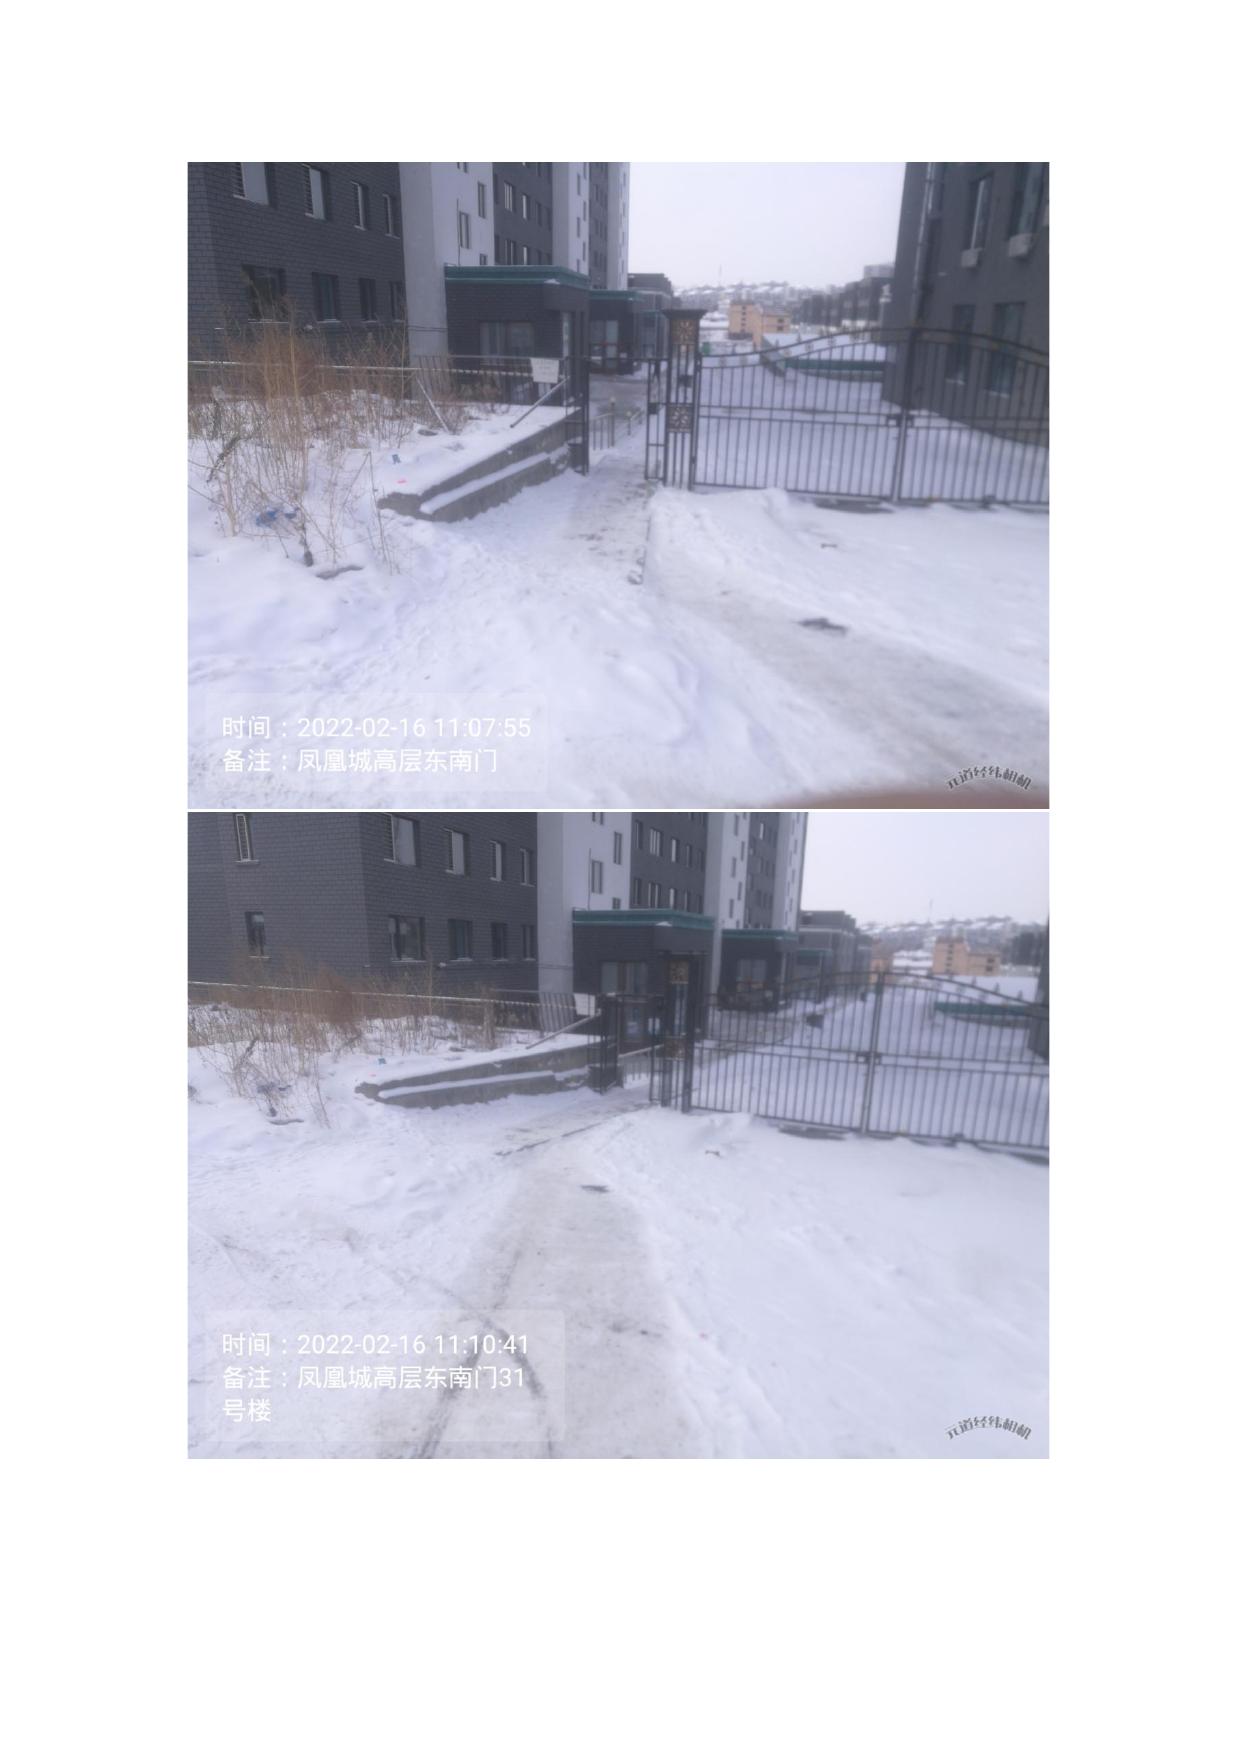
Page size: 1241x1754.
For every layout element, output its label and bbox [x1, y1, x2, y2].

picture [187, 162, 1050, 809]
picture [187, 812, 1050, 1459]
